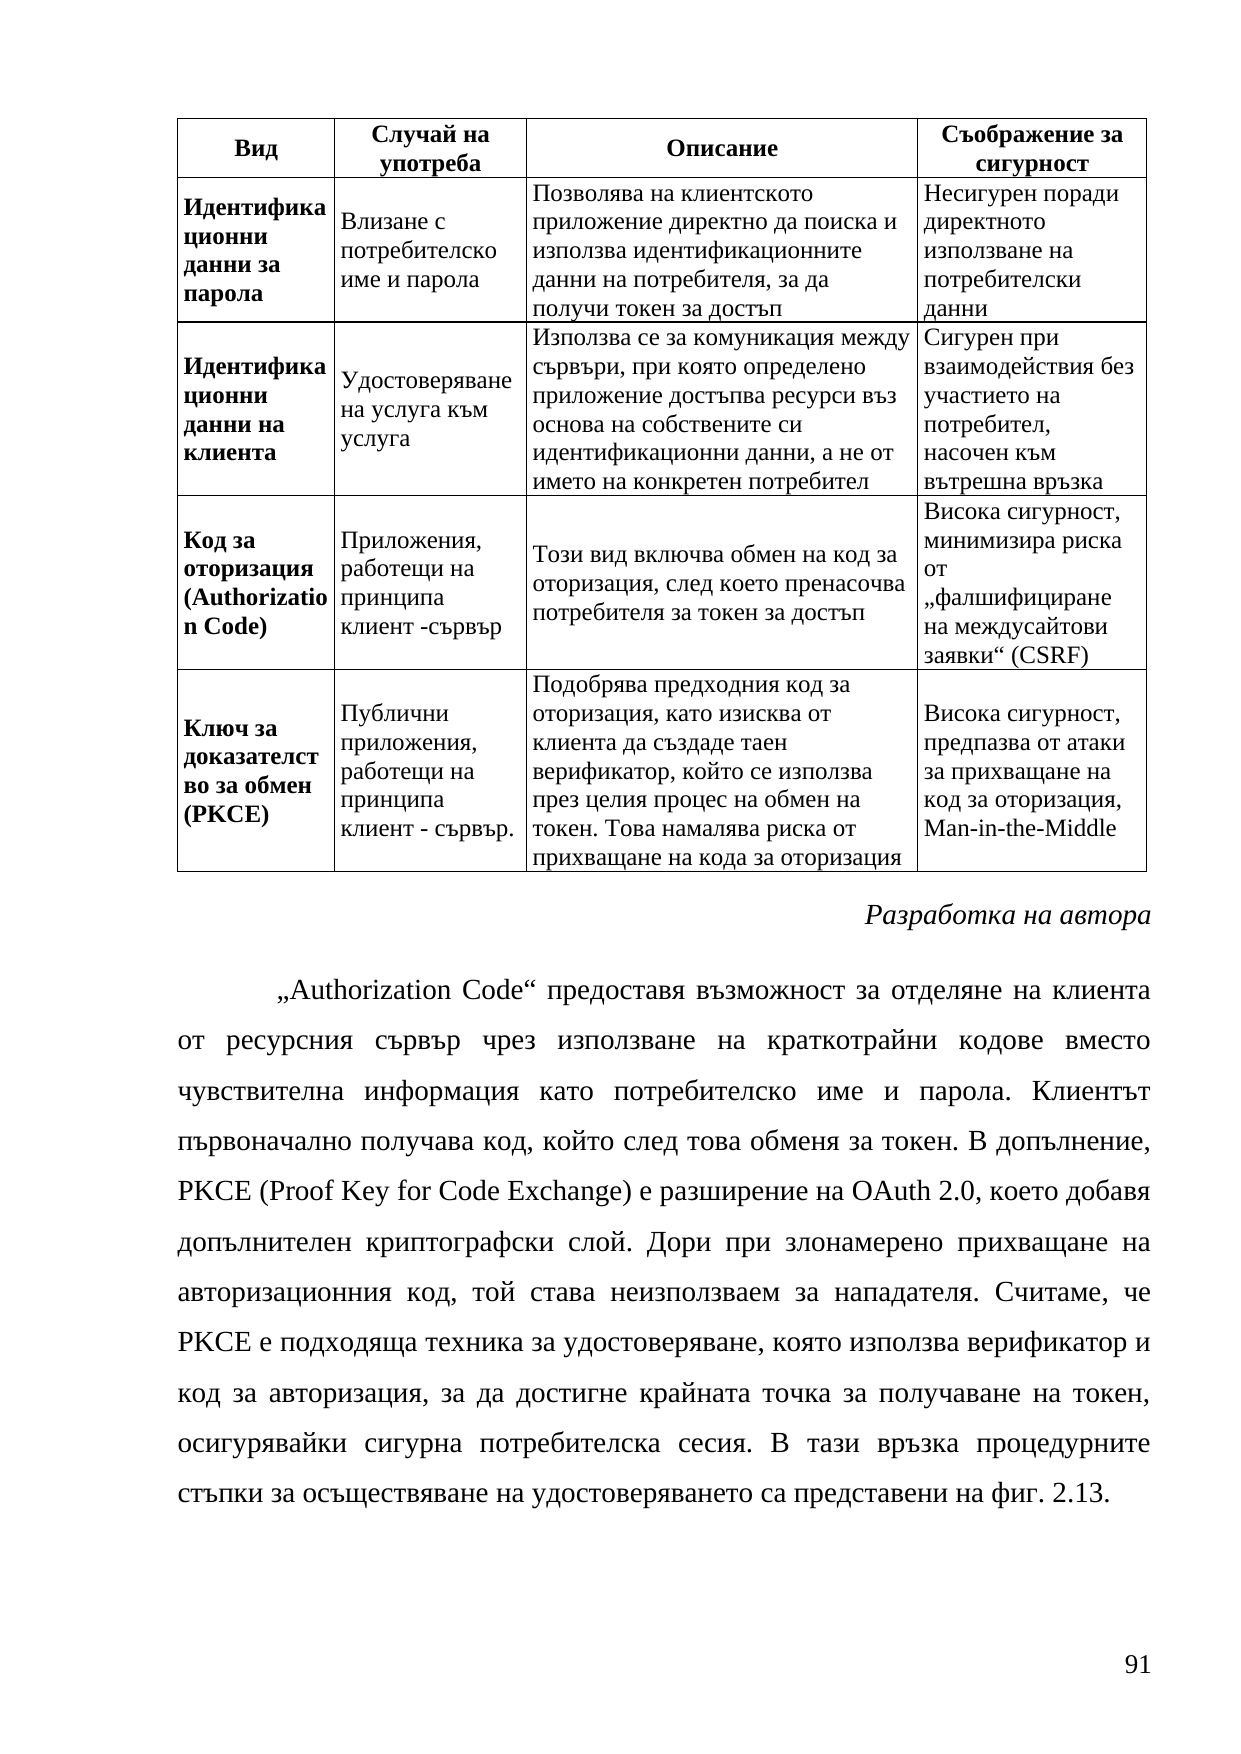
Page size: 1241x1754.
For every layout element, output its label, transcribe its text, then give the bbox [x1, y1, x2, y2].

title Разработка на автора [177, 897, 1152, 930]
table_header Случай на употреба [335, 119, 526, 177]
table_cell Приложения, работещи на принципа клиент -сървър [335, 496, 526, 668]
table_cell Идентификационни данни за парола [178, 178, 334, 321]
table_cell Използва се за комуникация между сървъри, при която определено приложение достъпва ресурси въз основа на собствените си идентификационни данни, а не от името на конкретен потребител [527, 323, 917, 495]
text „Authorization Code“ предоставя възможност за отделяне на клиента от ресурсния сървър чрез използване на краткотрайни кодове вместо чувствителна информация като потребителско име и парола. Клиентът първоначално получава код, който след това обменя за токен. В допълнение, PKCE (Proof Key for Code Exchange) е разширение на OAuth 2.0, което добавя допълнителен криптографски слой. Дори при злонамерено прихващане на авторизационния код, той става неизползваем за нападателя. Считаме, че PKCE е подходяща техника за удостоверяване, която използва верификатор и код за авторизация, за да достигне крайната точка за получаване на токен, осигурявайки сигурна потребителска сесия. В тази връзка процедурните стъпки за осъществяване на удостоверяването са представени на фиг. 2.13. [177, 972, 1152, 1509]
table_header Вид [178, 119, 334, 177]
table_cell Висока сигурност, минимизира риска от „фалшифициране на междусайтови заявки“ (CSRF) [918, 496, 1146, 668]
table_cell Висока сигурност, предпазва от aтаки за прихващане на код за оторизация, Man-in-the-Middle [918, 670, 1146, 871]
table_cell Идентификационни данни на клиента [178, 323, 334, 495]
table_cell Код за оторизация (Authorization Code) [178, 496, 334, 668]
table_cell Този вид включва обмен на код за оторизация, след което пренасочва потребителя за токен за достъп [527, 496, 917, 668]
table_cell Позволява на клиентското приложение директно да поиска и използва идентификационните данни на потребителя, за да получи токен за достъп [527, 178, 917, 321]
table_cell Удостоверяване на услуга към услуга [335, 323, 526, 495]
table_cell Несигурен поради директното използване на потребителски данни [918, 178, 1146, 321]
table_header Съображение за сигурност [918, 119, 1146, 177]
table_cell Сигурен при взаимодействия без участието на потребител, насочен към вътрешна връзка [918, 323, 1146, 495]
table_cell Влизане с потребителско име и парола [335, 178, 526, 321]
table_cell Подобрява предходния код за оторизация, като изисква от клиента да създаде таен верификатор, който се използва през целия процес на обмен на токен. Това намалява риска от прихващане на кода за оторизация [527, 670, 917, 871]
table_header Описание [527, 119, 917, 177]
table_cell Ключ за доказателство за обмен (PKCE) [178, 670, 334, 871]
table_cell Публични приложения, работещи на принципа клиент - сървър. [335, 670, 526, 871]
